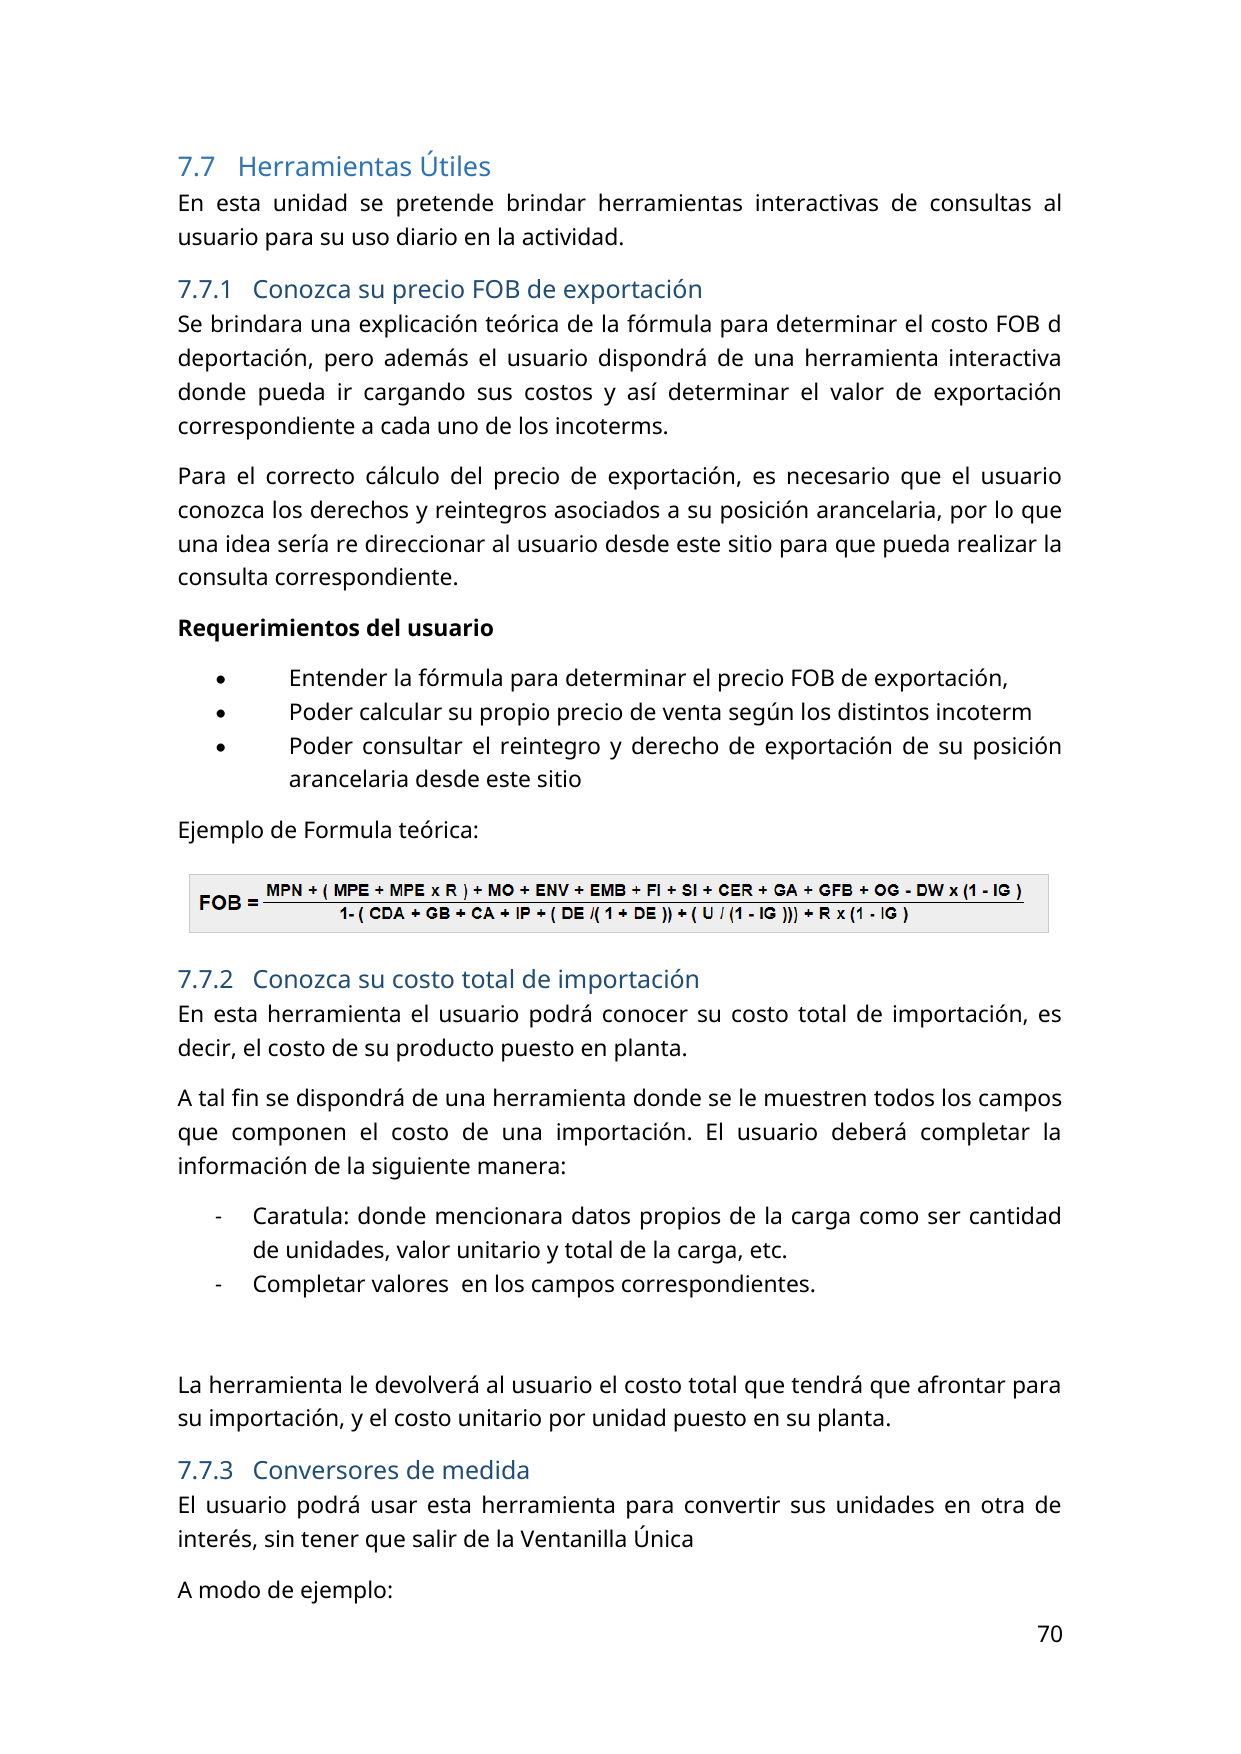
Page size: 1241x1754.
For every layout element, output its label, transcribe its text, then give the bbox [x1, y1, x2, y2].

list Poder consultar el reintegro y derecho de exportación de su posición arancelaria desde este sitio [215, 729, 1063, 794]
text Para el correcto cálculo del precio de exportación, es necesario que el usuario conozca los derechos y reintegros asociados a su posición arancelaria, por lo que una idea sería re direccionar al usuario desde este sitio para que pueda realizar la consulta correspondiente. [177, 460, 1063, 592]
text A modo de ejemplo: [177, 1574, 1063, 1605]
text El usuario podrá usar esta herramienta para convertir sus unidades en otra de interés, sin tener que salir de la Ventanilla Única [177, 1489, 1063, 1554]
subtitle Conozca su precio FOB de exportación [177, 272, 1063, 306]
list Completar valores en los campos correspondientes. [215, 1268, 1063, 1299]
list Poder calcular su propio precio de venta según los distintos incoterm [215, 696, 1063, 727]
text Requerimientos del usuario [177, 612, 1063, 643]
text Ejemplo de Formula teórica: [177, 814, 1063, 845]
subtitle Conozca su costo total de importación [177, 961, 1063, 995]
list Entender la fórmula para determinar el precio FOB de exportación, [215, 662, 1063, 693]
text Se brindara una explicación teórica de la fórmula para determinar el costo FOB d deportación, pero además el usuario dispondrá de una herramienta interactiva donde pueda ir cargando sus costos y así determinar el valor de exportación correspondiente a cada uno de los incoterms. [177, 308, 1063, 441]
text A tal fin se dispondrá de una herramienta donde se le muestren todos los campos que componen el costo de una importación. El usuario deberá completar la información de la siguiente manera: [177, 1082, 1063, 1181]
text En esta herramienta el usuario podrá conocer su costo total de importación, es decir, el costo de su producto puesto en planta. [177, 998, 1063, 1063]
picture [177, 864, 1063, 943]
subtitle Herramientas Útiles [177, 148, 1063, 184]
text En esta unidad se pretende brindar herramientas interactivas de consultas al usuario para su uso diario en la actividad. [177, 187, 1063, 252]
subtitle Conversores de medida [177, 1453, 1063, 1487]
text La herramienta le devolverá al usuario el costo total que tendrá que afrontar para su importación, y el costo unitario por unidad puesto en su planta. [177, 1368, 1063, 1433]
list Caratula: donde mencionara datos propios de la carga como ser cantidad de unidades, valor unitario y total de la carga, etc. [215, 1200, 1063, 1265]
